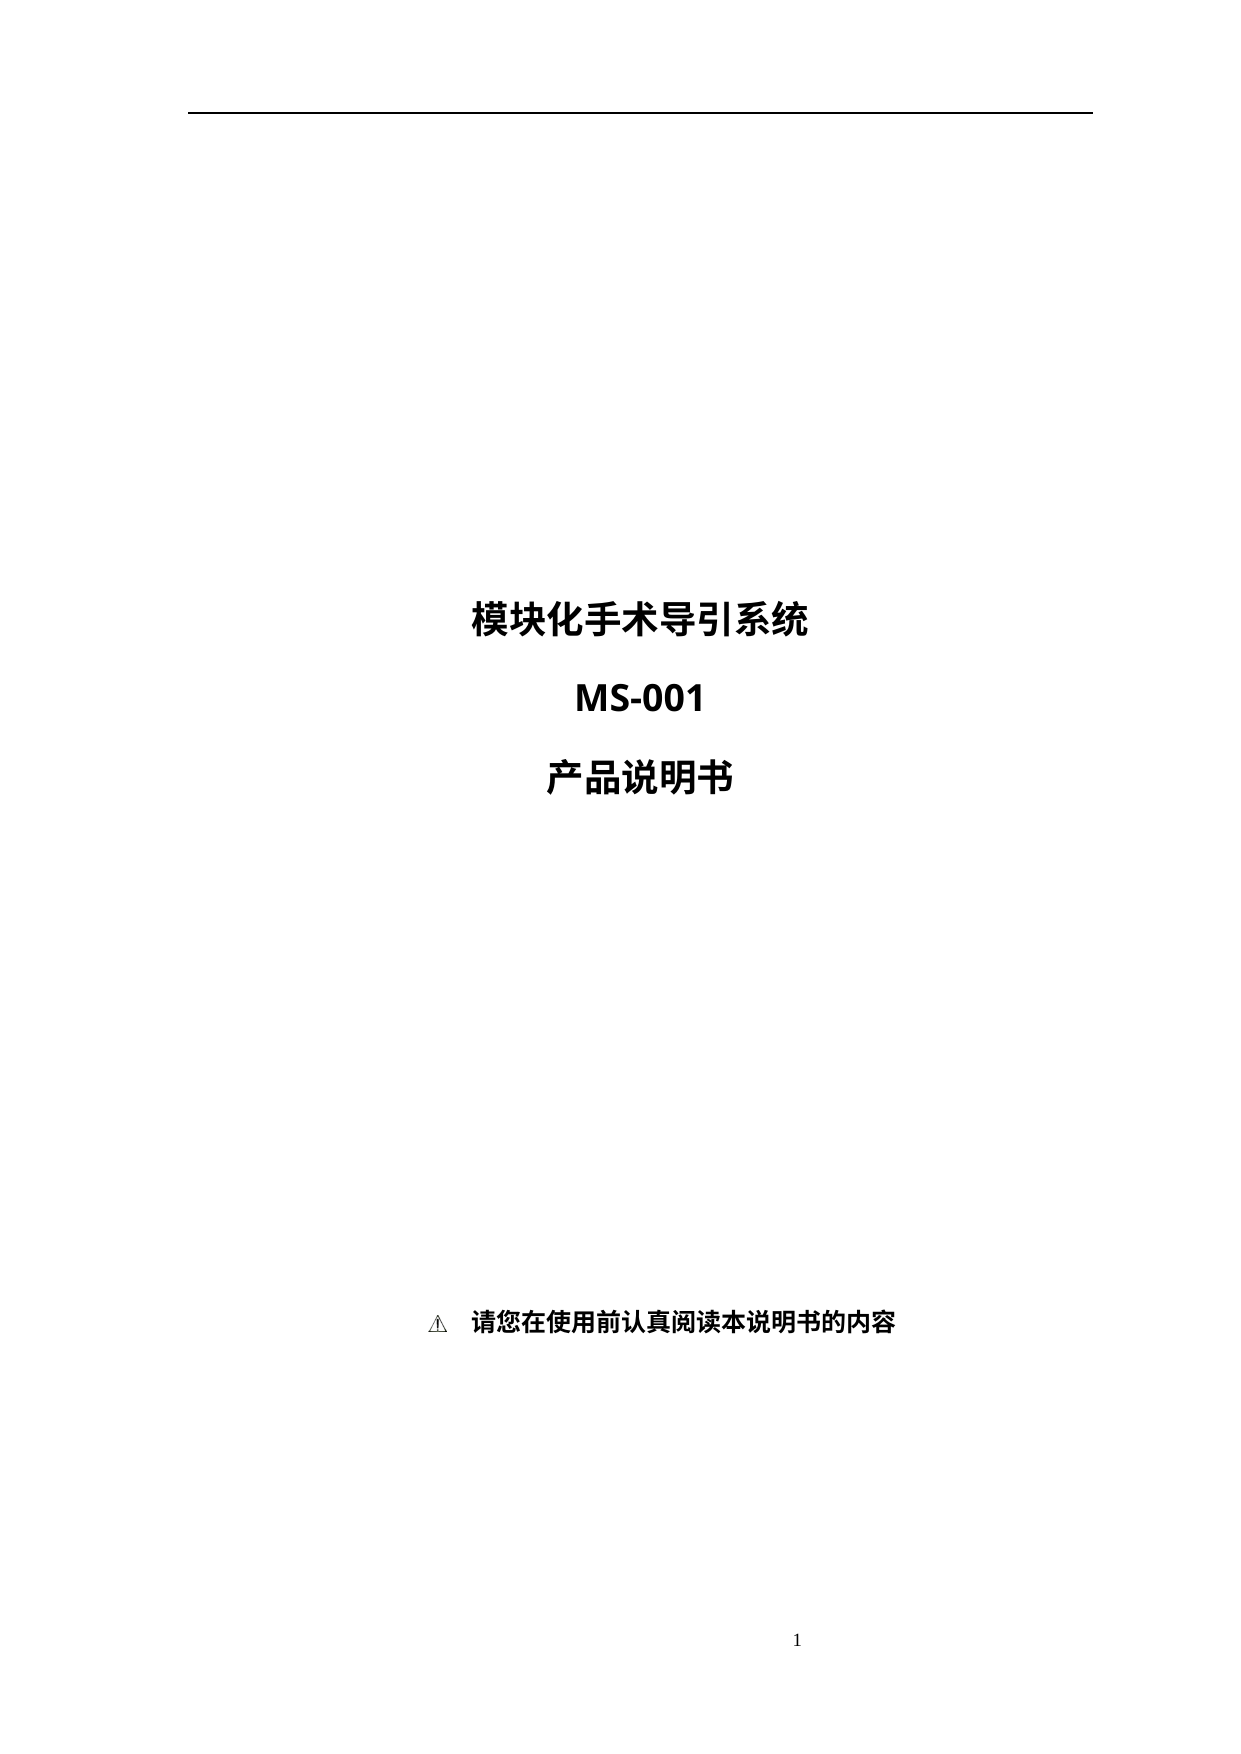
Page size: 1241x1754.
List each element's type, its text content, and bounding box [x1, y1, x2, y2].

text 产品说明书 [187, 748, 1093, 802]
list 请您在使用前认真阅读本说明书的内容 [231, 1288, 1093, 1353]
picture [428, 1315, 447, 1332]
text MS-001 [187, 671, 1093, 722]
text 模块化手术导引系统 [187, 590, 1093, 644]
